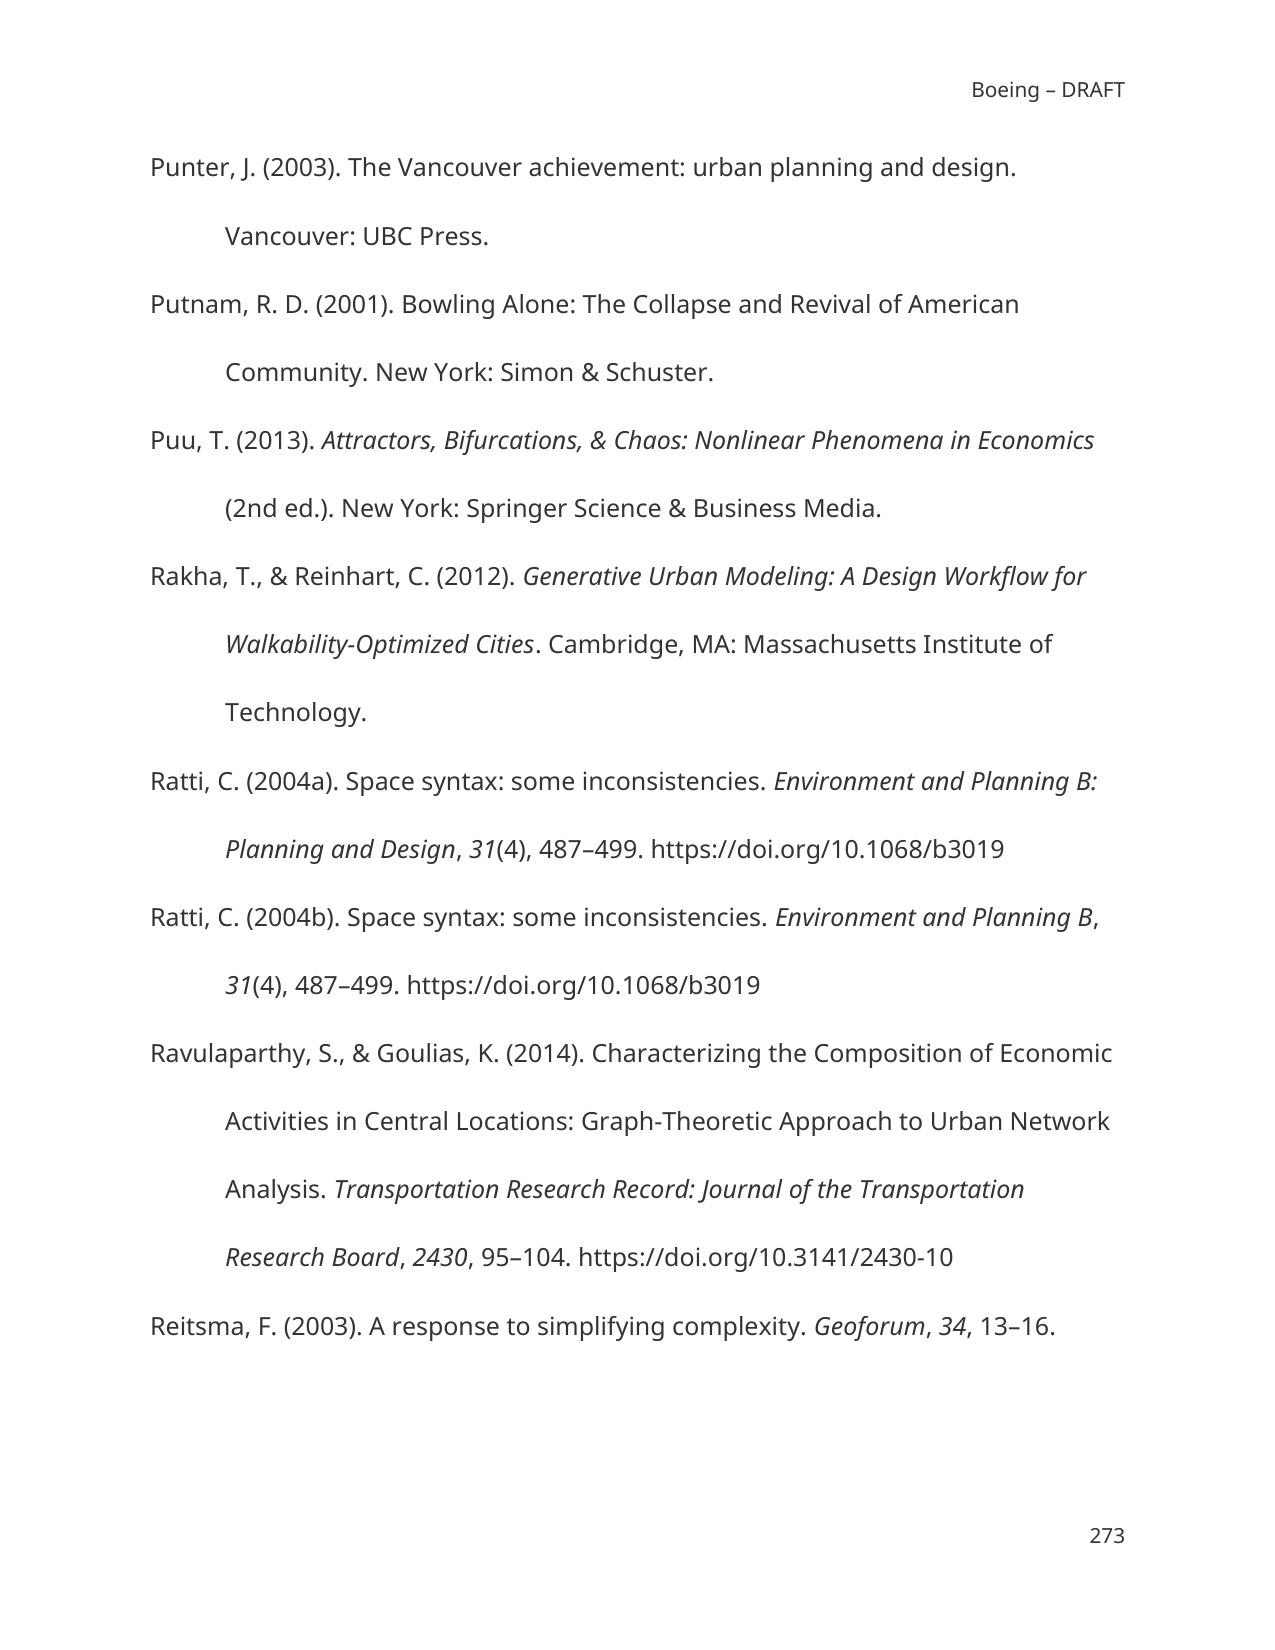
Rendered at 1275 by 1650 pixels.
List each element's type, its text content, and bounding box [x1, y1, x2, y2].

text Punter, J. (2003). The Vancouver achievement: urban planning and design. Vancouver: UBC Press. [150, 150, 1125, 252]
text Ratti, C. (2004a). Space syntax: some inconsistencies. Environment and Planning B: Planning and Design, 31(4), 487–499. https://doi.org/10.1068/b3019 [150, 763, 1125, 865]
text Ravulaparthy, S., & Goulias, K. (2014). Characterizing the Composition of Economic Activities in Central Locations: Graph-Theoretic Approach to Urban Network Analysis. Transportation Research Record: Journal of the Transportation Research Board, 2430, 95–104. https://doi.org/10.3141/2430-10 [150, 1036, 1125, 1274]
text Puu, T. (2013). Attractors, Bifurcations, & Chaos: Nonlinear Phenomena in Economics (2nd ed.). New York: Springer Science & Business Media. [150, 422, 1125, 525]
text Reitsma, F. (2003). A response to simplifying complexity. Geoforum, 34, 13–16. [150, 1308, 1125, 1342]
text Rakha, T., & Reinhart, C. (2012). Generative Urban Modeling: A Design Workflow for Walkability-Optimized Cities. Cambridge, MA: Massachusetts Institute of Technology. [150, 559, 1125, 729]
text Putnam, R. D. (2001). Bowling Alone: The Collapse and Revival of American Community. New York: Simon & Schuster. [150, 286, 1125, 388]
text Ratti, C. (2004b). Space syntax: some inconsistencies. Environment and Planning B, 31(4), 487–499. https://doi.org/10.1068/b3019 [150, 899, 1125, 1002]
